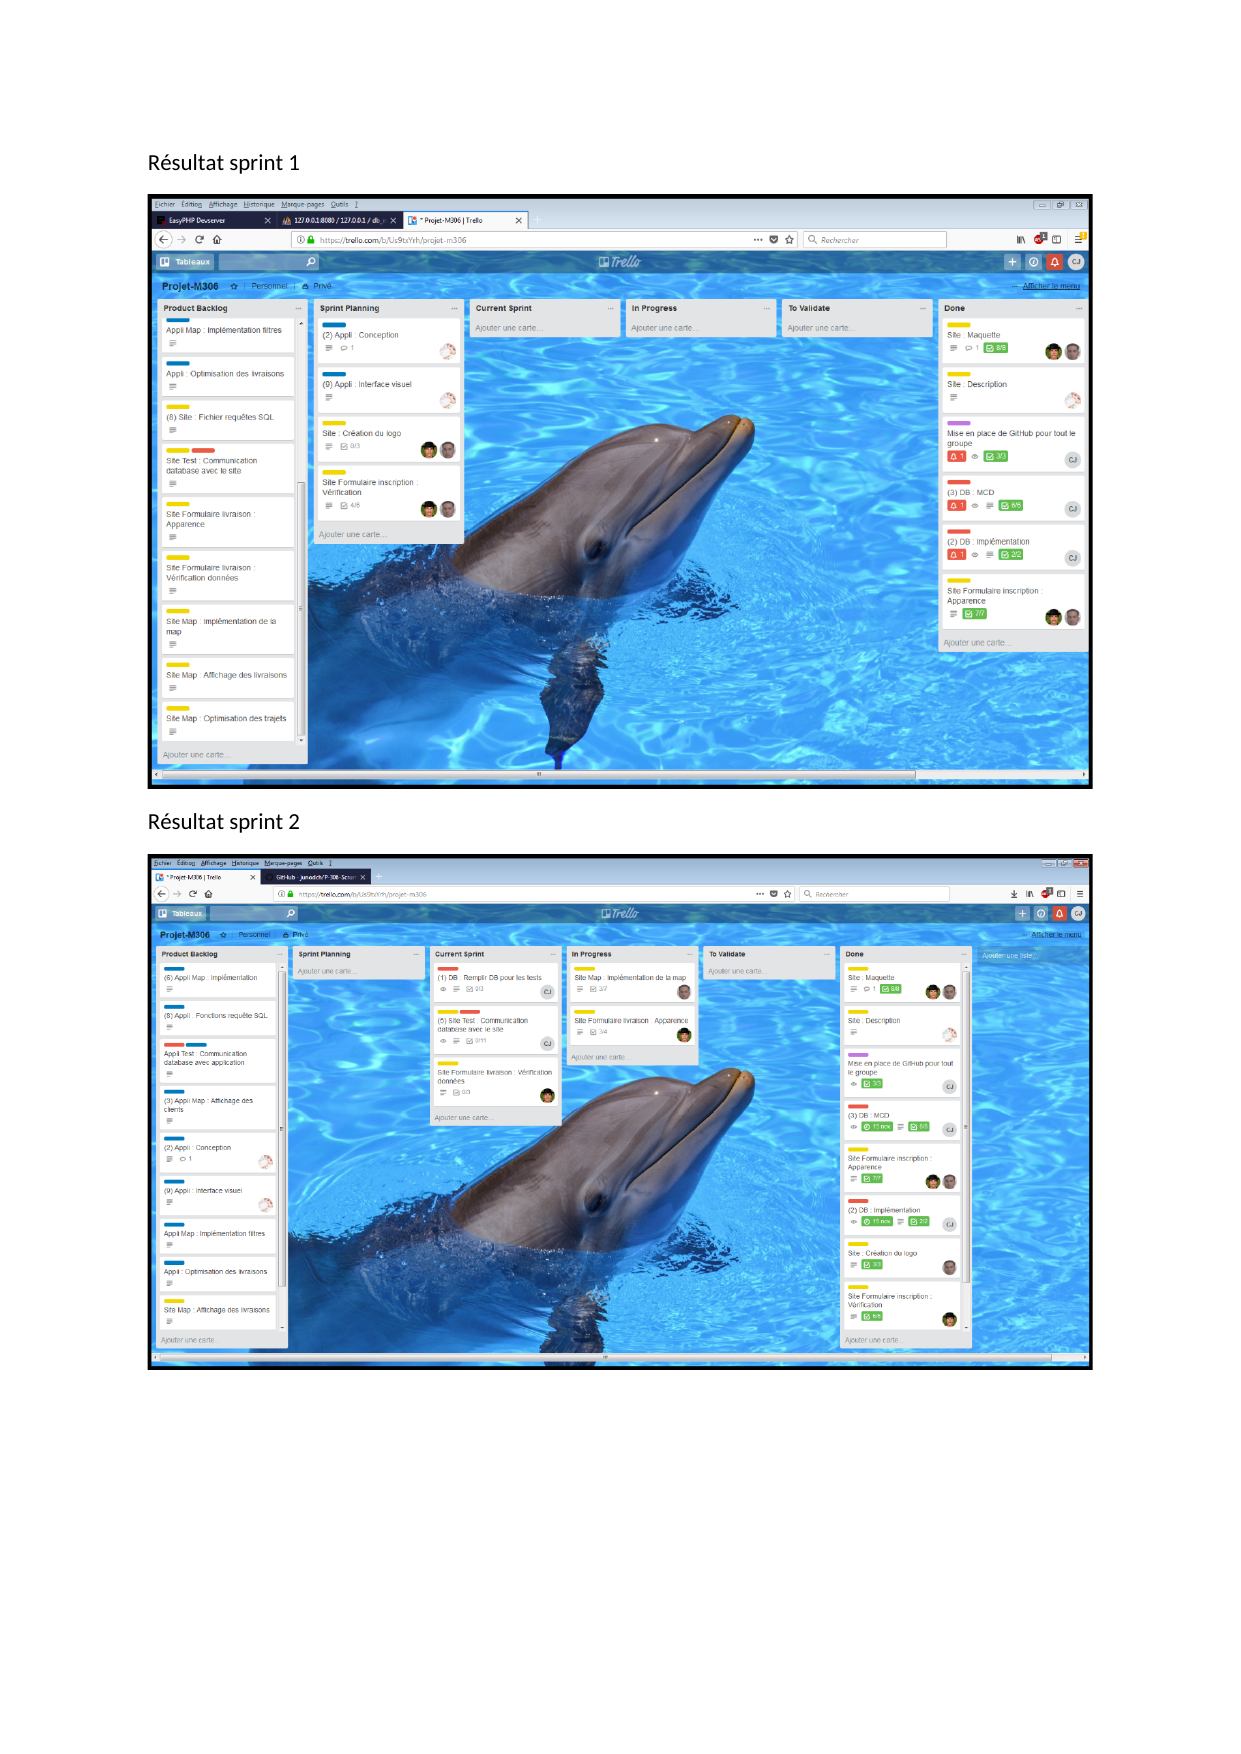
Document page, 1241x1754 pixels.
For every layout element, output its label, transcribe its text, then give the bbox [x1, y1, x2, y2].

text Résultat sprint 1 [148, 148, 1093, 176]
picture [147, 194, 1093, 789]
picture [147, 854, 1093, 1370]
text Résultat sprint 2 [148, 807, 1093, 835]
